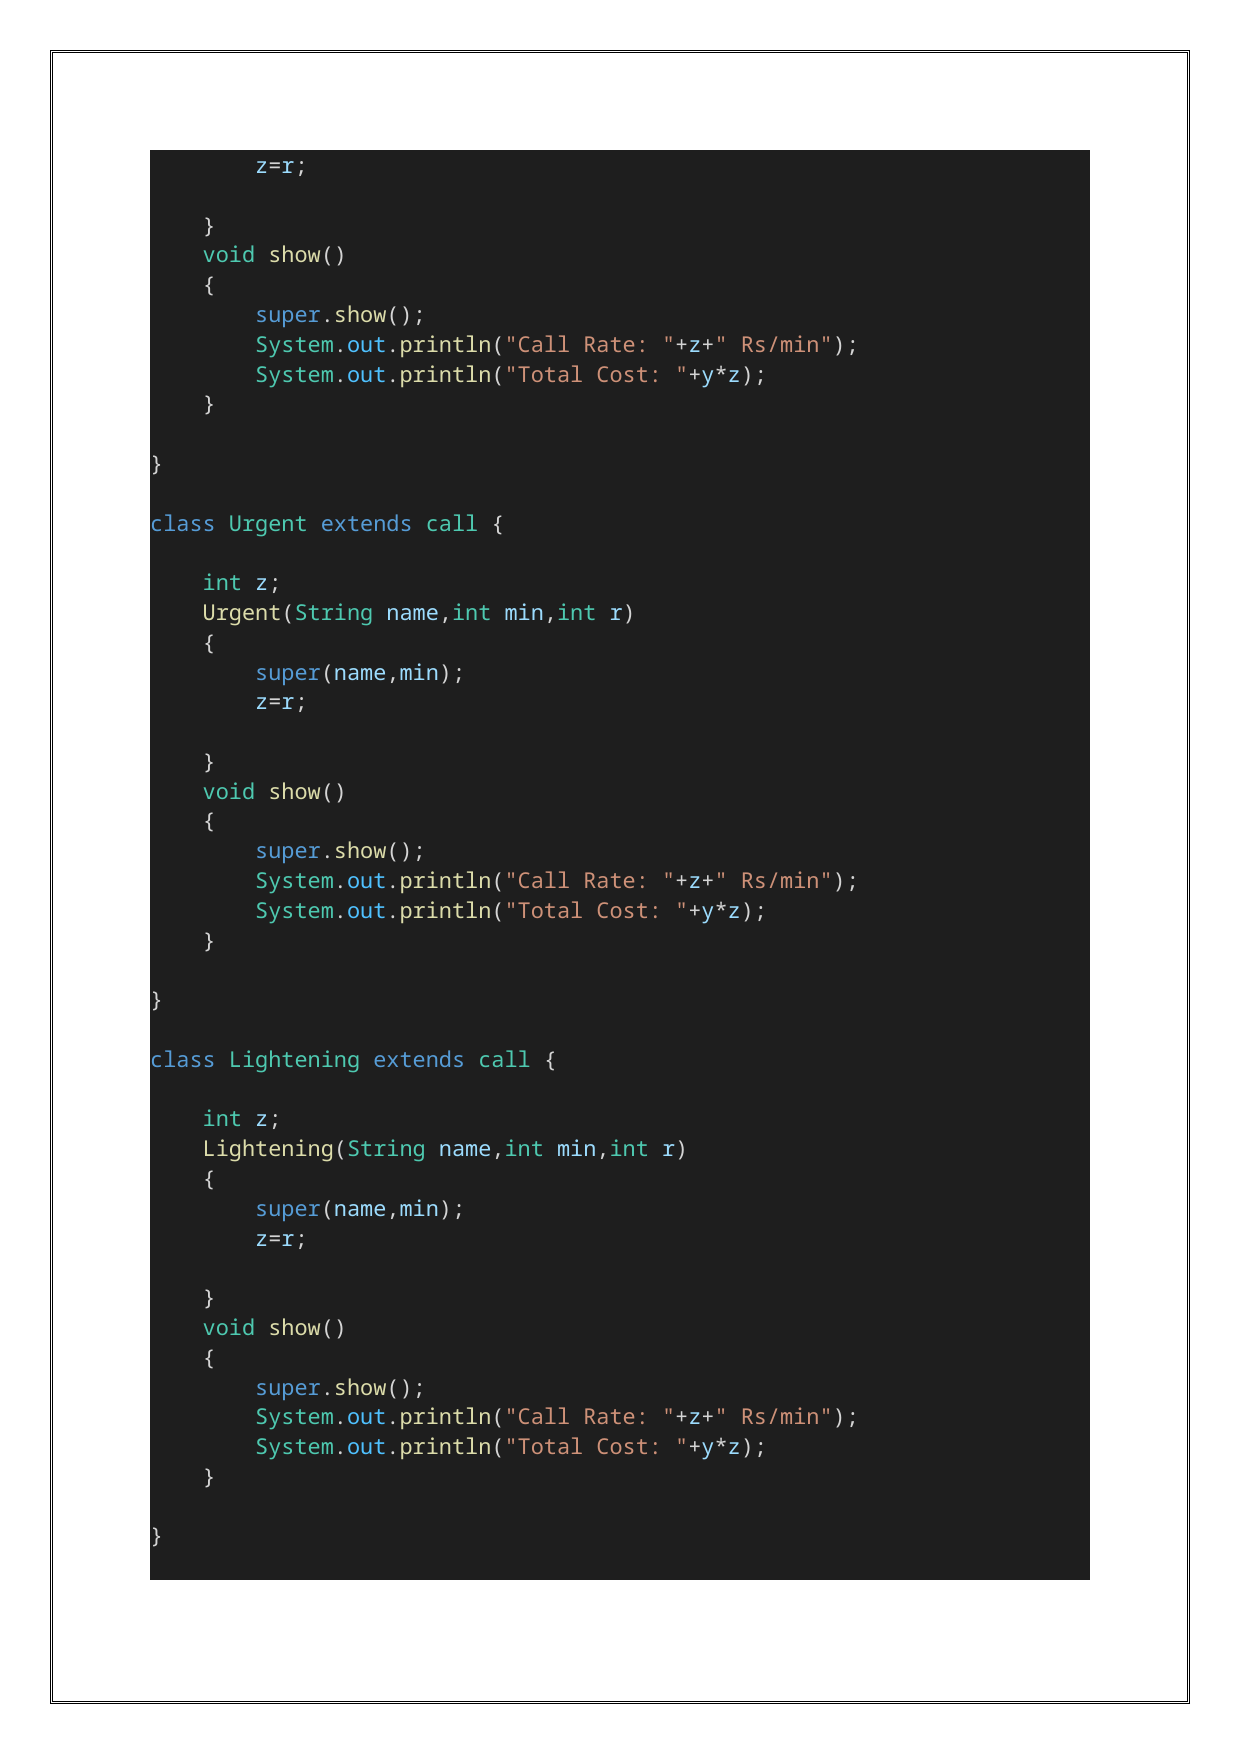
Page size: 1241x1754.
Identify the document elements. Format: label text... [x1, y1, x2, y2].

text Lightening(String name,int min,int r) [150, 1133, 1090, 1163]
text class Lightening extends call { [150, 1044, 1090, 1073]
text { [150, 805, 1090, 835]
text System.out.println("Call Rate: "+z+" Rs/min"); [150, 865, 1090, 895]
text { [150, 269, 1090, 299]
text z=r; [150, 686, 1090, 716]
text super.show(); [150, 1371, 1090, 1401]
text } [150, 746, 1090, 776]
text } [150, 388, 1090, 418]
text { [150, 1342, 1090, 1371]
text } [150, 209, 1090, 239]
text z=r; [150, 1222, 1090, 1252]
text { [150, 1163, 1090, 1193]
text int z; [150, 1103, 1090, 1133]
text super.show(); [150, 299, 1090, 329]
text } [150, 1461, 1090, 1491]
text class Urgent extends call { [150, 507, 1090, 537]
text super(name,min); [150, 1193, 1090, 1222]
text } [150, 1520, 1090, 1550]
text } [150, 1282, 1090, 1312]
text System.out.println("Total Cost: "+y*z); [150, 358, 1090, 388]
text super(name,min); [150, 656, 1090, 686]
text void show() [150, 776, 1090, 805]
text System.out.println("Total Cost: "+y*z); [150, 1431, 1090, 1461]
text System.out.println("Total Cost: "+y*z); [150, 895, 1090, 924]
text } [150, 448, 1090, 478]
text super.show(); [150, 835, 1090, 865]
text System.out.println("Call Rate: "+z+" Rs/min"); [150, 1401, 1090, 1431]
text Urgent(String name,int min,int r) [150, 597, 1090, 627]
text z=r; [150, 150, 1090, 180]
text { [150, 627, 1090, 656]
text System.out.println("Call Rate: "+z+" Rs/min"); [150, 329, 1090, 358]
text void show() [150, 239, 1090, 269]
text void show() [150, 1312, 1090, 1342]
text } [150, 924, 1090, 954]
text } [150, 984, 1090, 1014]
text int z; [150, 567, 1090, 597]
